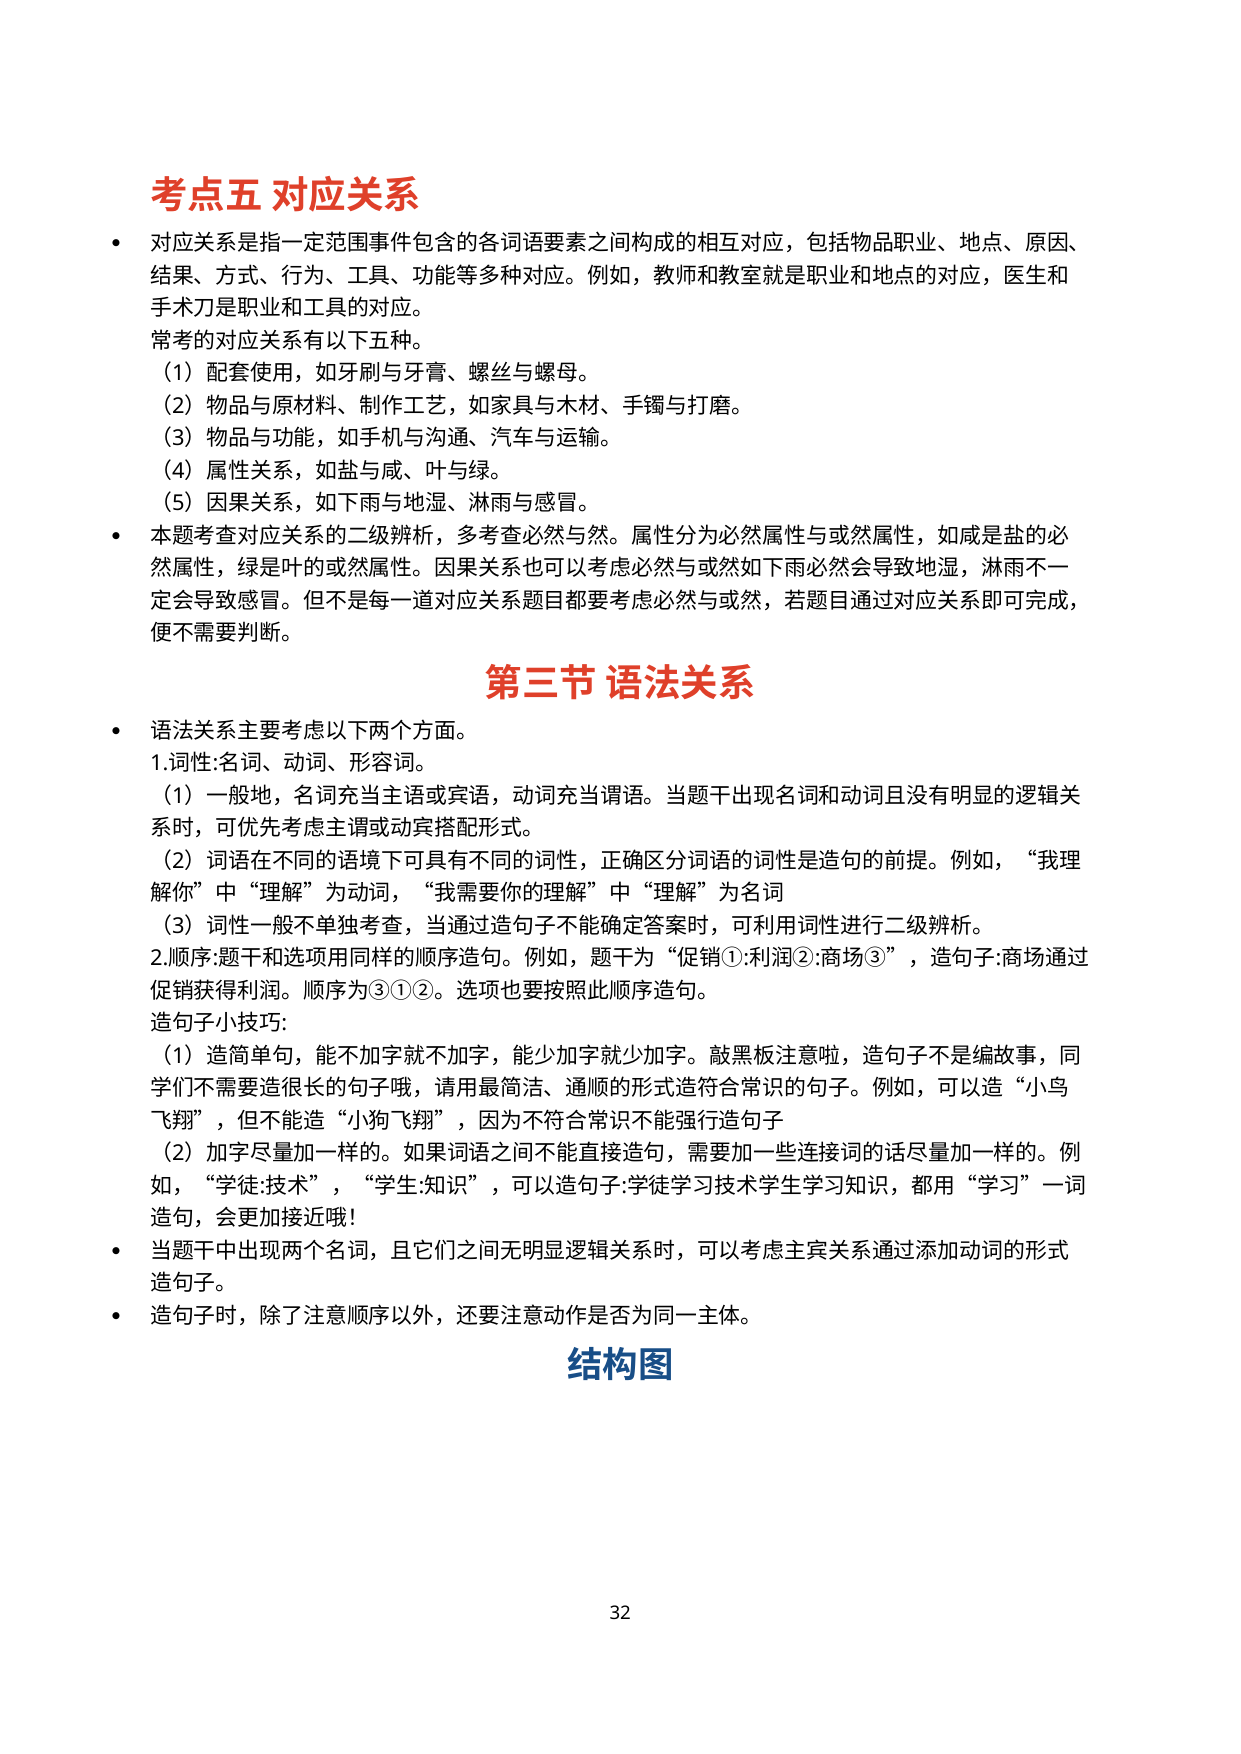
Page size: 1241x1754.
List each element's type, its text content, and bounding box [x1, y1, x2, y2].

list 造句子时，除了注意顺序以外，还要注意动作是否为同一主体。 [112, 1297, 1090, 1330]
text （3）词性一般不单独考查，当通过造句子不能确定答案时，可利用词性进行二级辨析。 [150, 907, 1090, 940]
list 本题考查对应关系的二级辨析，多考查必然与然。属性分为必然属性与或然属性，如咸是盐的必然属性，绿是叶的或然属性。因果关系也可以考虑必然与或然如下雨必然会导致地湿，淋雨不一定会导致感冒。但不是每一道对应关系题目都要考虑必然与或然，若题目通过对应关系即可完成，便不需要判断。 [112, 517, 1090, 647]
text （1）一般地，名词充当主语或宾语，动词充当谓语。当题干出现名词和动词且没有明显的逻辑关系时，可优先考虑主谓或动宾搭配形式。 [150, 777, 1090, 842]
text （2）词语在不同的语境下可具有不同的词性，正确区分词语的词性是造句的前提。例如，“我理解你”中“理解”为动词，“我需要你的理解”中“理解”为名词 [150, 842, 1090, 907]
text （4）属性关系，如盐与咸、叶与绿。 [150, 452, 1090, 485]
text 1.词性:名词、动词、形容词。 [150, 745, 1090, 777]
text （5）因果关系，如下雨与地湿、淋雨与感冒。 [150, 485, 1090, 517]
text 造句子小技巧: [150, 1005, 1090, 1037]
list 对应关系是指一定范围事件包含的各词语要素之间构成的相互对应，包括物品职业、地点、原因、结果、方式、行为、工具、功能等多种对应。例如，教师和教室就是职业和地点的对应，医生和手术刀是职业和工具的对应。 [112, 225, 1090, 322]
text （3）物品与功能，如手机与沟通、汽车与运输。 [150, 420, 1090, 452]
subtitle 第三节 语法关系 [150, 647, 1090, 712]
text 考点五 对应关系 [150, 160, 1090, 225]
text （2）物品与原材料、制作工艺，如家具与木材、手镯与打磨。 [150, 387, 1090, 420]
text 2.顺序:题干和选项用同样的顺序造句。例如，题干为“促销①:利润②:商场③”，造句子:商场通过促销获得利润。顺序为③①②。选项也要按照此顺序造句。 [150, 940, 1090, 1005]
text （1）造简单句，能不加字就不加字，能少加字就少加字。敲黑板注意啦，造句子不是编故事，同学们不需要造很长的句子哦，请用最简洁、通顺的形式造符合常识的句子。例如，可以造“小鸟飞翔”，但不能造“小狗飞翔”，因为不符合常识不能强行造句子 [150, 1037, 1090, 1135]
text 常考的对应关系有以下五种。 [150, 322, 1090, 355]
list 当题干中出现两个名词，且它们之间无明显逻辑关系时，可以考虑主宾关系通过添加动词的形式造句子。 [112, 1232, 1090, 1297]
list 语法关系主要考虑以下两个方面。 [112, 712, 1090, 745]
text 结构图 [150, 1330, 1090, 1395]
text （2）加字尽量加一样的。如果词语之间不能直接造句，需要加一些连接词的话尽量加一样的。例如，“学徒:技术”，“学生:知识”，可以造句子:学徒学习技术学生学习知识，都用“学习”一词造句，会更加接近哦！ [150, 1135, 1090, 1232]
text （1）配套使用，如牙刷与牙膏、螺丝与螺母。 [150, 355, 1090, 387]
